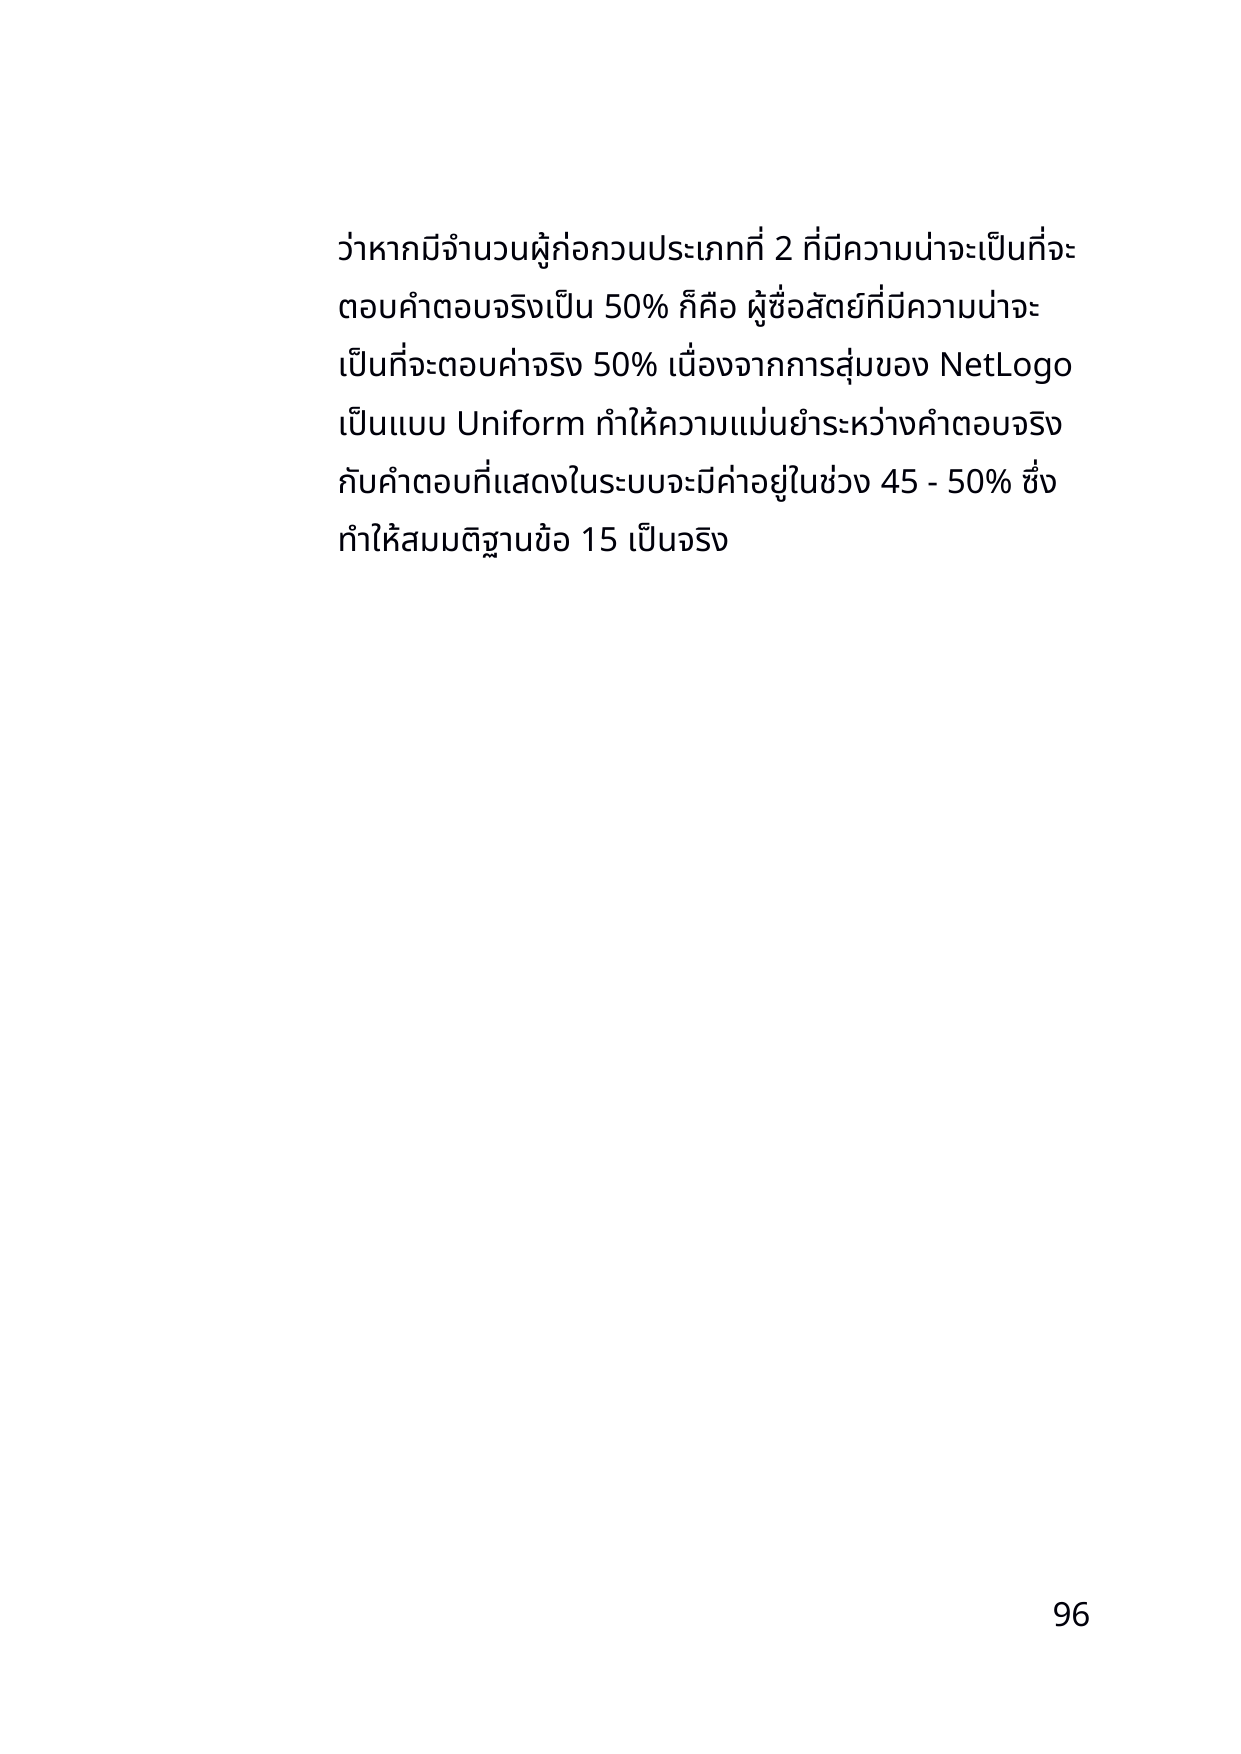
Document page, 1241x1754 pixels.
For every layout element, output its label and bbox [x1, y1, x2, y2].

text [337, 225, 1090, 566]
